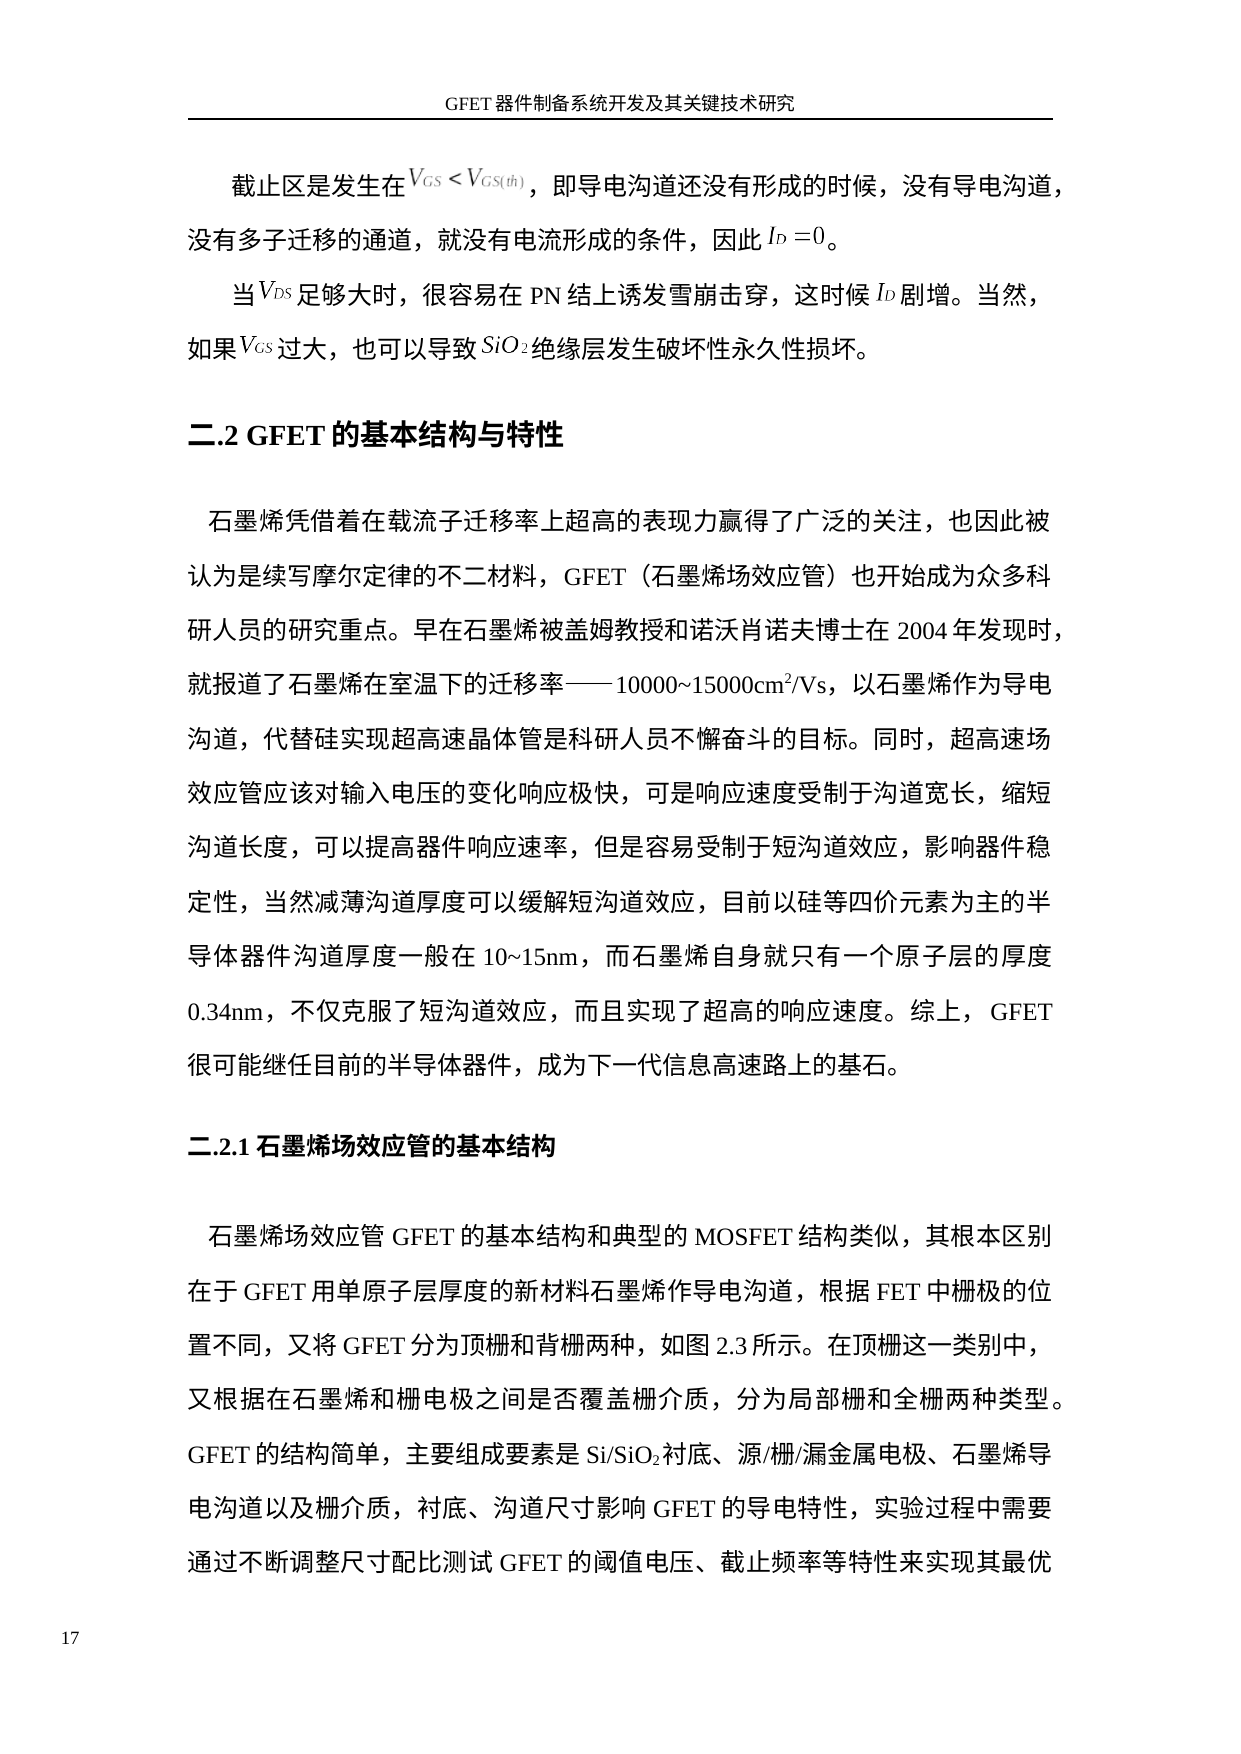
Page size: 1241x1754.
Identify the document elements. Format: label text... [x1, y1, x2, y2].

text 截止区是发生在，即导电沟道还没有形成的时候，没有导电沟道，没有多子迁移的通道，就没有电流形成的条件，因此。 [187, 164, 1053, 257]
subtitle 石墨烯场效应管的基本结构 [187, 1127, 1053, 1163]
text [187, 1217, 1053, 1579]
subtitle GFET的基本结构与特性 [187, 411, 1053, 453]
text 当足够大时，很容易在PN结上诱发雪崩击穿，这时候剧增。当然，如果过大，也可以导致绝缘层发生破坏性永久性损坏。 [187, 275, 1053, 366]
text 石墨烯凭借着在载流子迁移率上超高的表现力赢得了广泛的关注，也因此被认为是续写摩尔定律的不二材料，GFET（石墨烯场效应管）也开始成为众多科研人员的研究重点。早在石墨烯被盖姆教授和诺沃肖诺夫博士在2004年发现时，就报道了石墨烯在室温下的迁移率——10000~15000cm2/Vs，以石墨烯作为导电沟道，代替硅实现超高速晶体管是科研人员不懈奋斗的目标。同时，超高速场效应管应该对输入电压的变化响应极快，可是响应速度受制于沟道宽长，缩短沟道长度，可以提高器件响应速率，但是容易受制于短沟道效应，影响器件稳定性，当然减薄沟道厚度可以缓解短沟道效应，目前以硅等四价元素为主的半导体器件沟道厚度一般在10~15nm，而石墨烯自身就只有一个原子层的厚度0.34nm，不仅克服了短沟道效应，而且实现了超高的响应速度。综上，GFET很可能继任目前的半导体器件，成为下一代信息高速路上的基石。 [187, 502, 1053, 1082]
